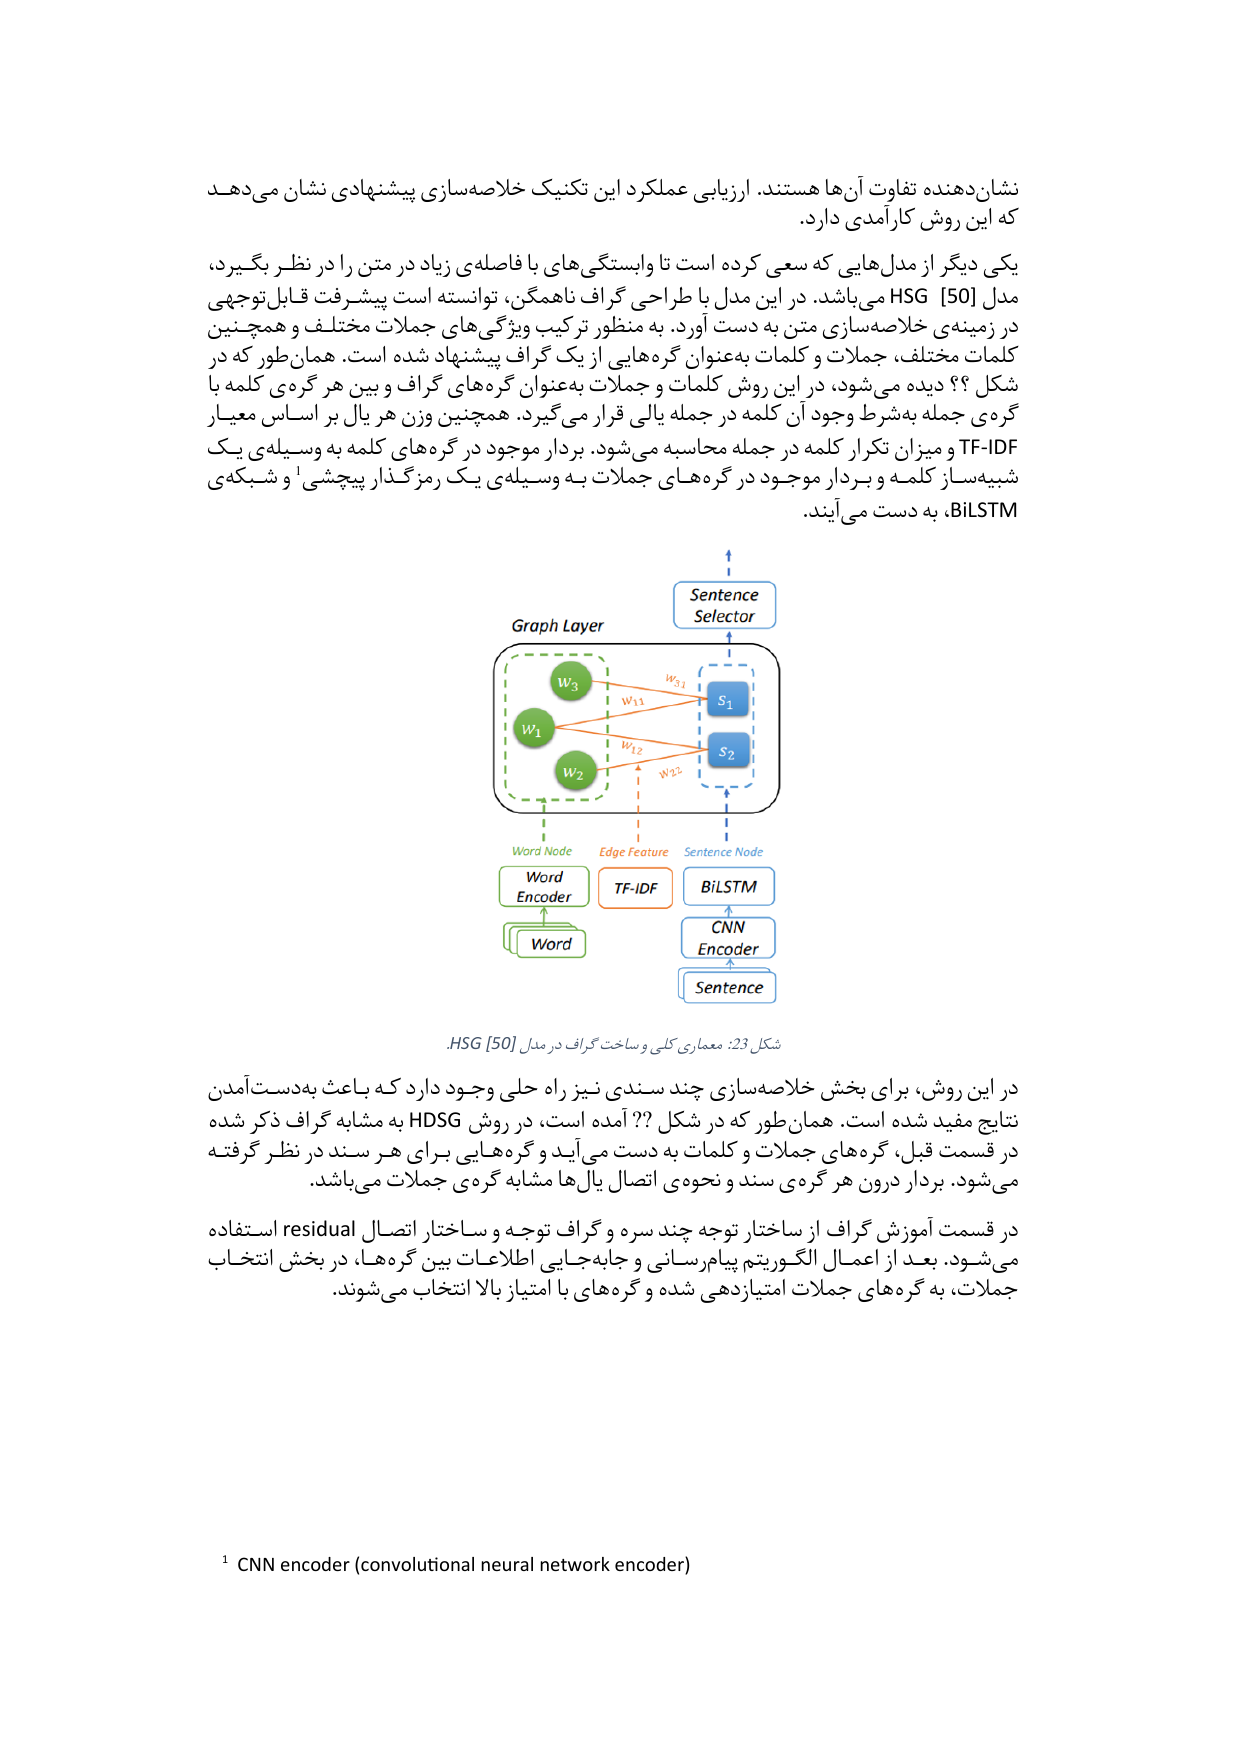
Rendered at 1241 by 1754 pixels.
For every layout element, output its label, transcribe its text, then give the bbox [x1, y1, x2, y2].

picture [403, 545, 822, 1012]
text در قسمت آموزش گراف‌ از ساختار توجه چند سره و گراف توجه و ساختار اتصال residual استفاده می‌شود. بعد از اعمال الگوریتم پیام‌رسانی و جابه‌جایی اطلاعات بین گره‌ها، در بخش انتخاب جملات، به گره‌های جملات امتیازدهی شده و گره‌های با امتیاز بالا انتخاب می‌شوند. [207, 1214, 1018, 1304]
text یکی دیگر از مدل‌هایی که سعی کرده است تا وابستگی‌های با فاصله‌ی زیاد در متن را در نظر بگیرد، مدل HSG [50] می‌باشد. در این مدل با طراحی گراف ناهمگن، توانسته است پیشرفت قابل‌توجهی در زمینه‌ی خلاصه‌سازی متن به دست آورد. به منظور ترکیب ویژگی‌های جملات مختلف و همچنین کلمات مختلف، جملات و کلمات به‌عنوان گره‌هایی از یک گراف پیشنهاد شده است. همان‌طور که در شکل ؟؟ دیده می‌شود، در این روش کلمات و جملات به‌عنوان گره‌های گراف و بین هر گره‌ی کلمه با گره‌ی جمله به‌شرط وجود آن کلمه در جمله یالی قرار می‌گیرد. همچنین وزن هر یال بر اساس معیار TF-IDF و میزان تکرار کلمه در جمله محاسبه می‌شود. بردار موجود در گره‌های کلمه به وسیله‌ی یک شبیه‌ساز کلمه و بردار موجود در گره‌های جملات به وسیله‌ی یک رمز‌گذار پیچشی و شبکه‌ی BiLSTM، به دست می‌آیند. [207, 252, 1018, 526]
text شکل 23: معماری کلی و ساخت گراف در مدل HSG [50]. [207, 1031, 1018, 1056]
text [207, 177, 1018, 233]
text در این روش، برای بخش خلاصه‌سازی چند سندی نیز راه حلی وجود دارد که باعث به‌دست‌آمدن نتایج مفید شده است. همان‌طور که در شکل ?? آمده است، در روش HDSG به مشابه گراف ذکر شده در قسمت قبل، گره‌های جملات و کلمات به دست می‌آید و گره‌هایی برای هر سند در نظر گرفته می‌شود. بردار درون هر گره‌ی سند و نحوه‌ی اتصال یال‌ها مشابه گره‌ی جملات می‌باشد. [207, 1076, 1018, 1196]
